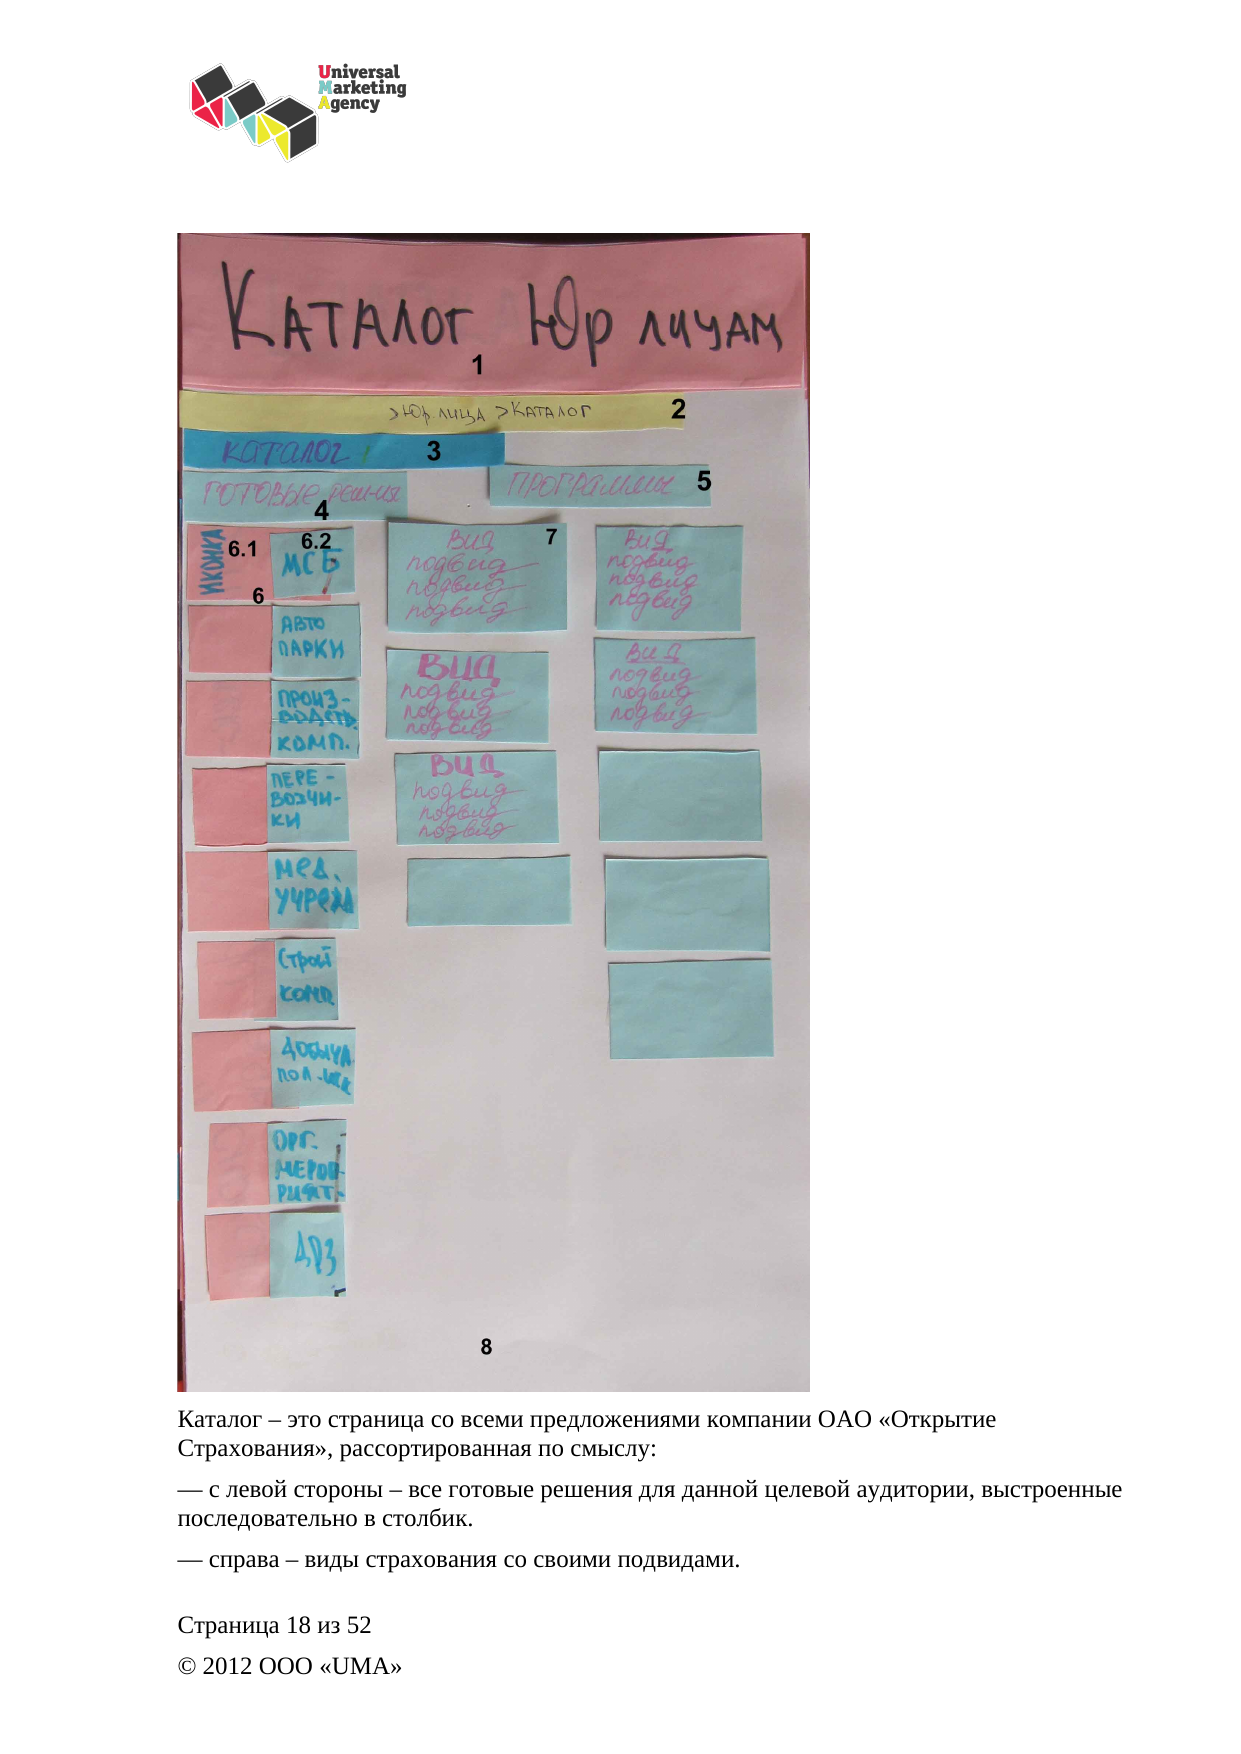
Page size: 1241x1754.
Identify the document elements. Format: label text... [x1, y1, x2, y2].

text Каталог – это страница со всеми предложениями компании ОАО «Открытие Страхования», рассортированная по смыслу: [177, 1404, 1152, 1462]
picture [177, 233, 810, 1392]
text — справа – виды страхования со своими подвидами. [177, 1544, 1152, 1573]
text — с левой стороны – все готовые решения для данной целевой аудитории, выстроенные последовательно в столбик. [177, 1474, 1152, 1532]
picture [177, 24, 415, 193]
